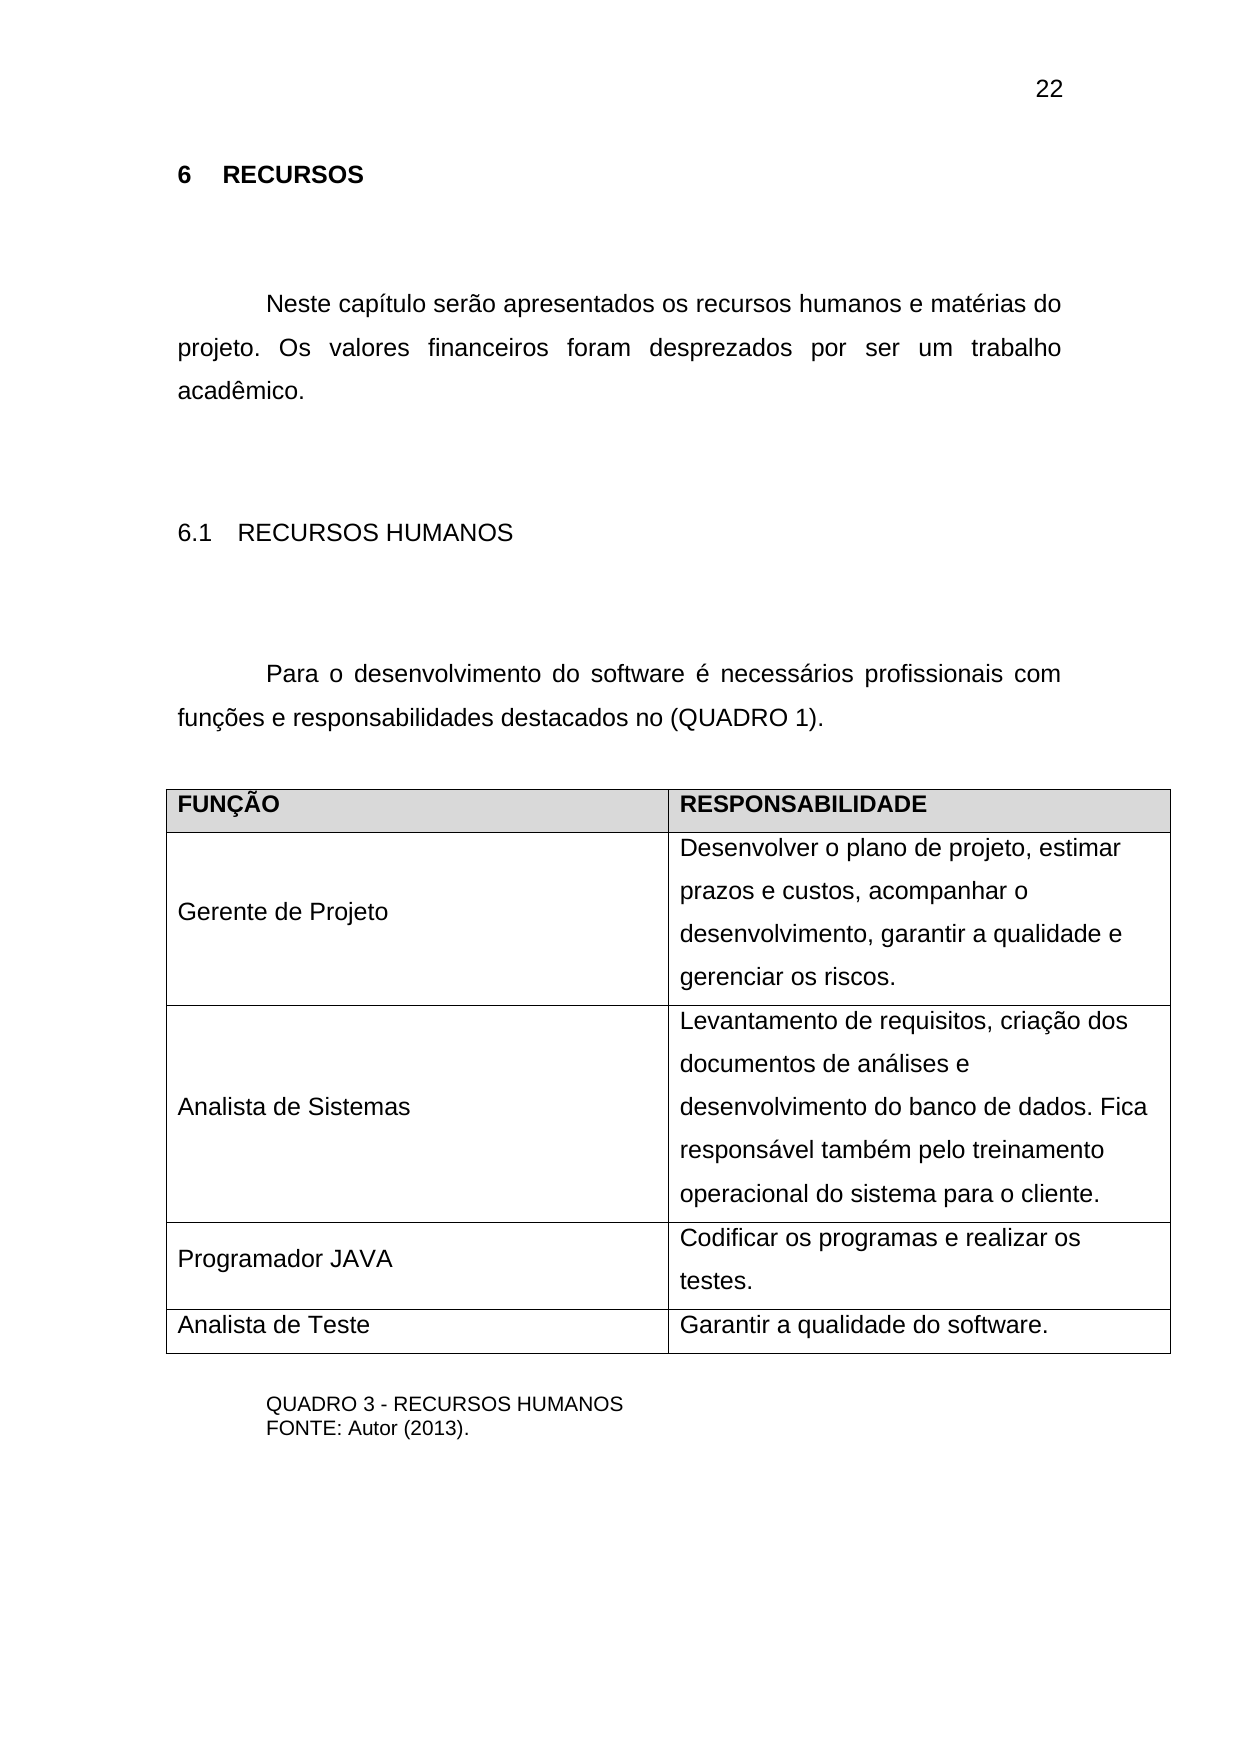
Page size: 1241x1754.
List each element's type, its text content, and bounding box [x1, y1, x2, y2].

table_cell Programador JAVA [167, 1223, 668, 1309]
table_cell Desenvolver o plano de projeto, estimar prazos e custos, acompanhar o desenvolvimento, garantir a qualidade e gerenciar os riscos. [669, 833, 1170, 1005]
text Neste capítulo serão apresentados os recursos humanos e matérias do projeto. Os valores financeiros foram desprezados por ser um trabalho acadêmico. [177, 289, 1063, 404]
table_cell Analista de Teste [167, 1310, 668, 1353]
text FONTE: Autor (2013). [177, 1415, 1063, 1439]
text Quadro 3 - Recursos humanos [177, 1391, 1063, 1415]
table_cell Levantamento de requisitos, criação dos documentos de análises e desenvolvimento do banco de dados. Fica responsável também pelo treinamento operacional do sistema para o cliente. [669, 1006, 1170, 1222]
subtitle RECURSOS [177, 160, 1063, 189]
table_cell Codificar os programas e realizar os testes. [669, 1223, 1170, 1309]
subtitle Recursos humanos [177, 517, 1063, 546]
table_header RESPONSABILIDADE [669, 790, 1170, 832]
text Para o desenvolvimento do software é necessários profissionais com funções e responsabilidades destacados no (QUADRO 1). [177, 659, 1063, 731]
table_cell Gerente de Projeto [167, 833, 668, 1005]
table_cell Analista de Sistemas [167, 1006, 668, 1222]
table_header FUNÇÃO [167, 790, 668, 832]
table_cell Garantir a qualidade do software. [669, 1310, 1170, 1353]
